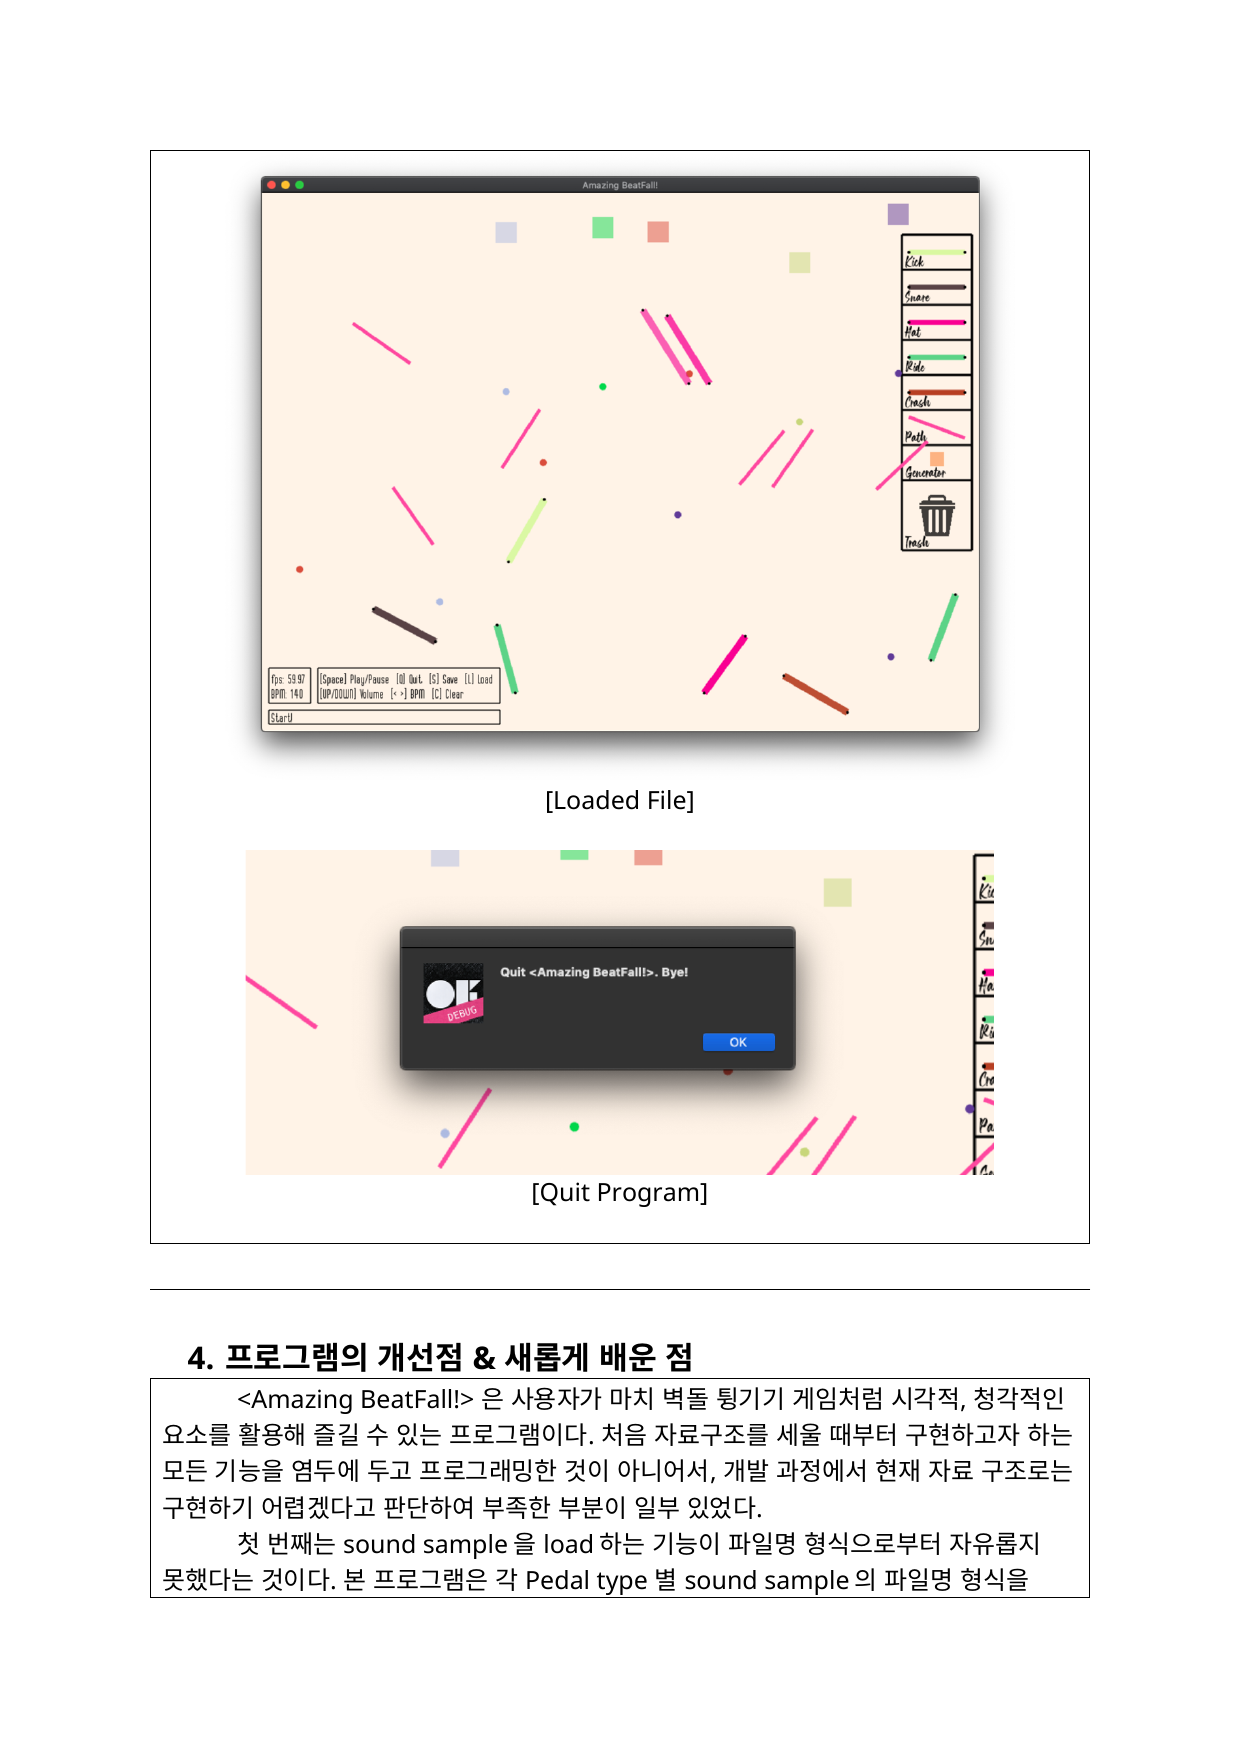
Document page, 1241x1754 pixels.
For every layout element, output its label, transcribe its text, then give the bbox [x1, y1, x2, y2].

list 프로그램의 개선점 & 새롭게 배운 점 [187, 1333, 1090, 1378]
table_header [151, 151, 1089, 1243]
picture [222, 151, 1018, 783]
picture [245, 850, 994, 1175]
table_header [151, 1379, 1089, 1597]
